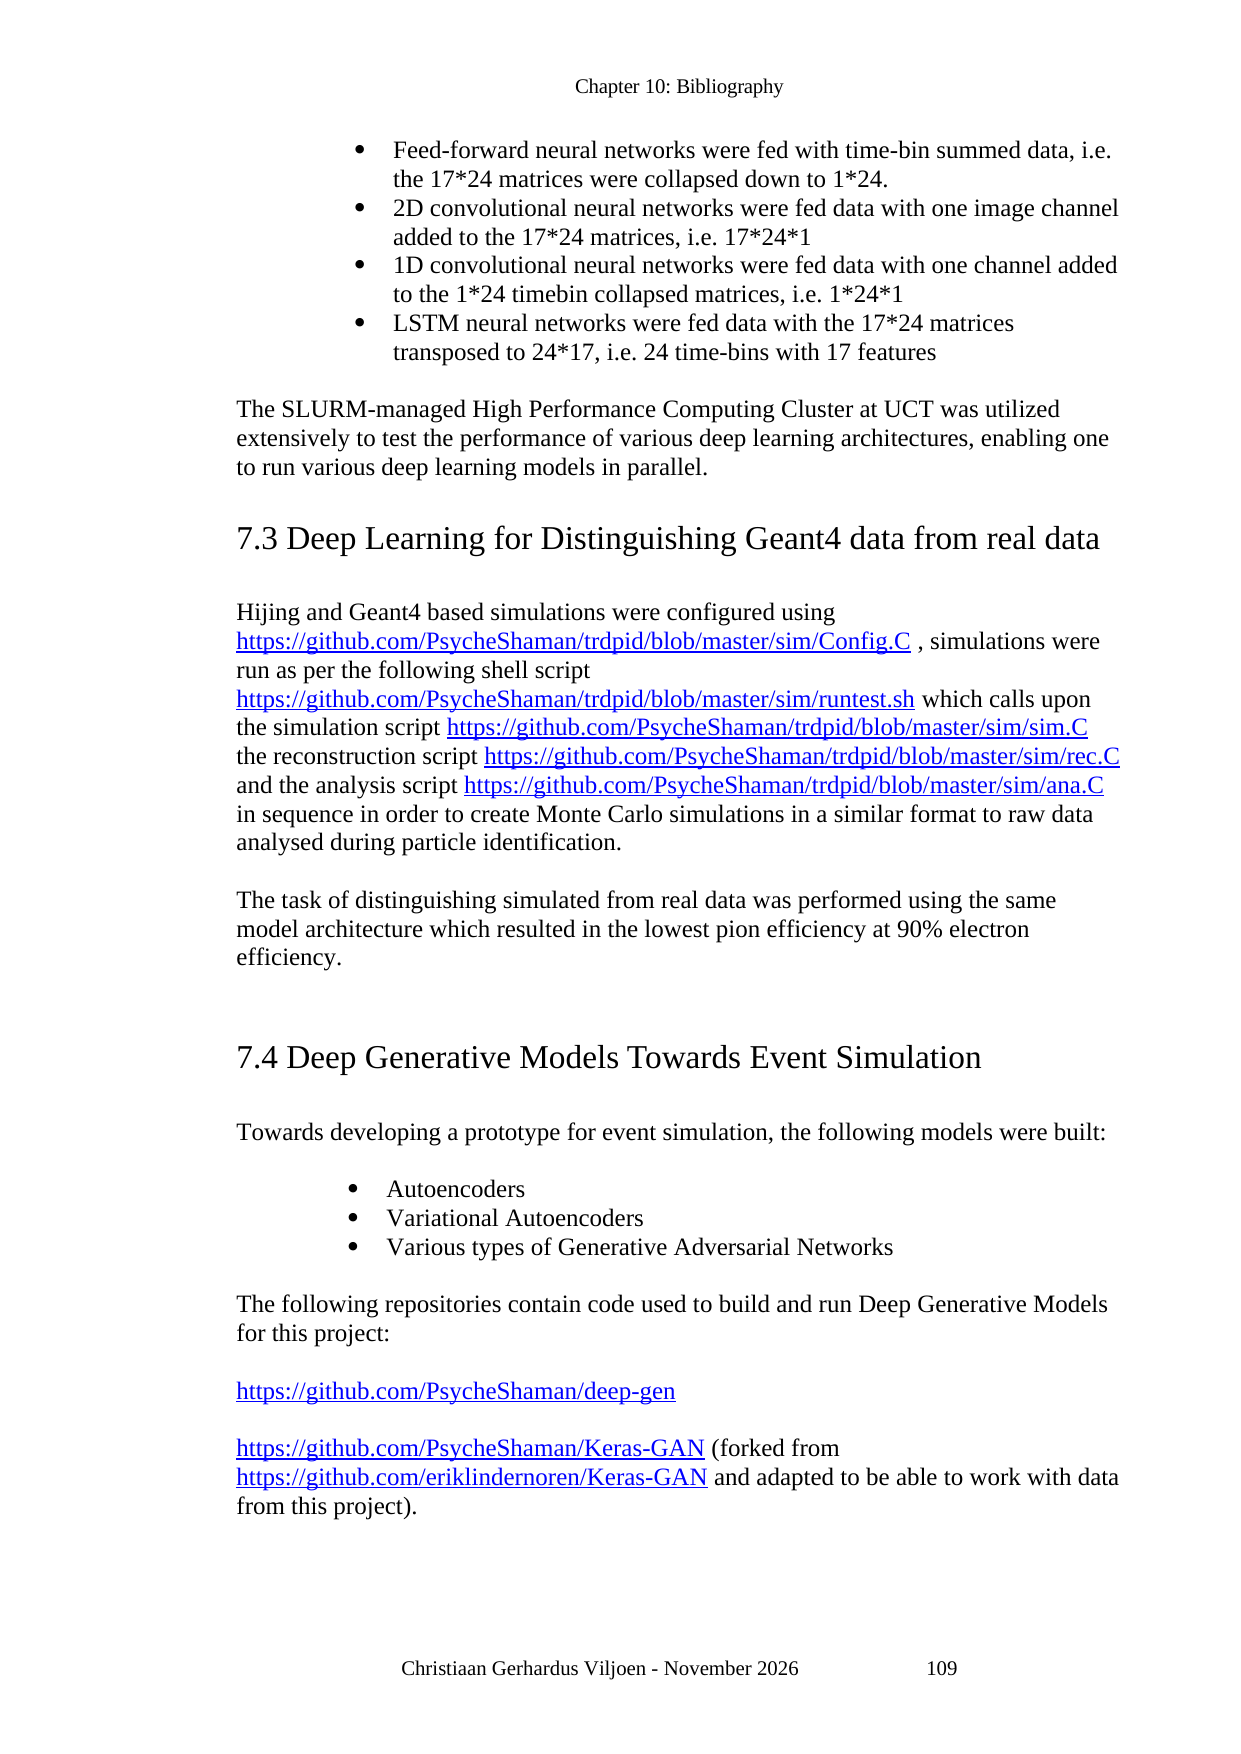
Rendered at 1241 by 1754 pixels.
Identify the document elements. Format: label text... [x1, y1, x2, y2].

text https://github.com/PsycheShaman/Keras-GAN (forked from https://github.com/eriklindernoren/Keras-GAN and adapted to be able to work with data from this project). [236, 1433, 1122, 1519]
text Towards developing a prototype for event simulation, the following models were built: [236, 1117, 1122, 1146]
subtitle Deep Generative Models Towards Event Simulation [236, 1037, 1122, 1076]
list Feed-forward neural networks were fed with time-bin summed data, i.e. the 17*24 matrices were collapsed down to 1*24. [355, 135, 1122, 193]
list 2D convolutional neural networks were fed data with one image channel added to the 17*24 matrices, i.e. 17*24*1 [355, 193, 1122, 250]
text The task of distinguishing simulated from real data was performed using the same model architecture which resulted in the lowest pion efficiency at 90% electron efficiency. [236, 885, 1122, 971]
text https://github.com/PsycheShaman/deep-gen [236, 1376, 1122, 1404]
text The following repositories contain code used to build and run Deep Generative Models for this project: [236, 1289, 1122, 1347]
list Autoencoders [349, 1174, 1122, 1203]
list Various types of Generative Adversarial Networks [349, 1232, 1122, 1261]
list LSTM neural networks were fed data with the 17*24 matrices transposed to 24*17, i.e. 24 time-bins with 17 features [355, 308, 1122, 365]
text The SLURM-managed High Performance Computing Cluster at UCT was utilized extensively to test the performance of various deep learning architectures, enabling one to run various deep learning models in parallel. [236, 394, 1122, 480]
text Hijing and Geant4 based simulations were configured using https://github.com/PsycheShaman/trdpid/blob/master/sim/Config.C , simulations were run as per the following shell script https://github.com/PsycheShaman/trdpid/blob/master/sim/runtest.sh which calls upon the simulation script https://github.com/PsycheShaman/trdpid/blob/master/sim/sim.C the reconstruction script https://github.com/PsycheShaman/trdpid/blob/master/sim/rec.C and the analysis script https://github.com/PsycheShaman/trdpid/blob/master/sim/ana.C in sequence in order to create Monte Carlo simulations in a similar format to raw data analysed during particle identification. [236, 597, 1122, 856]
list 1D convolutional neural networks were fed data with one channel added to the 1*24 timebin collapsed matrices, i.e. 1*24*1 [355, 250, 1122, 308]
list Variational Autoencoders [349, 1203, 1122, 1232]
subtitle Deep Learning for Distinguishing Geant4 data from real data [236, 518, 1122, 556]
